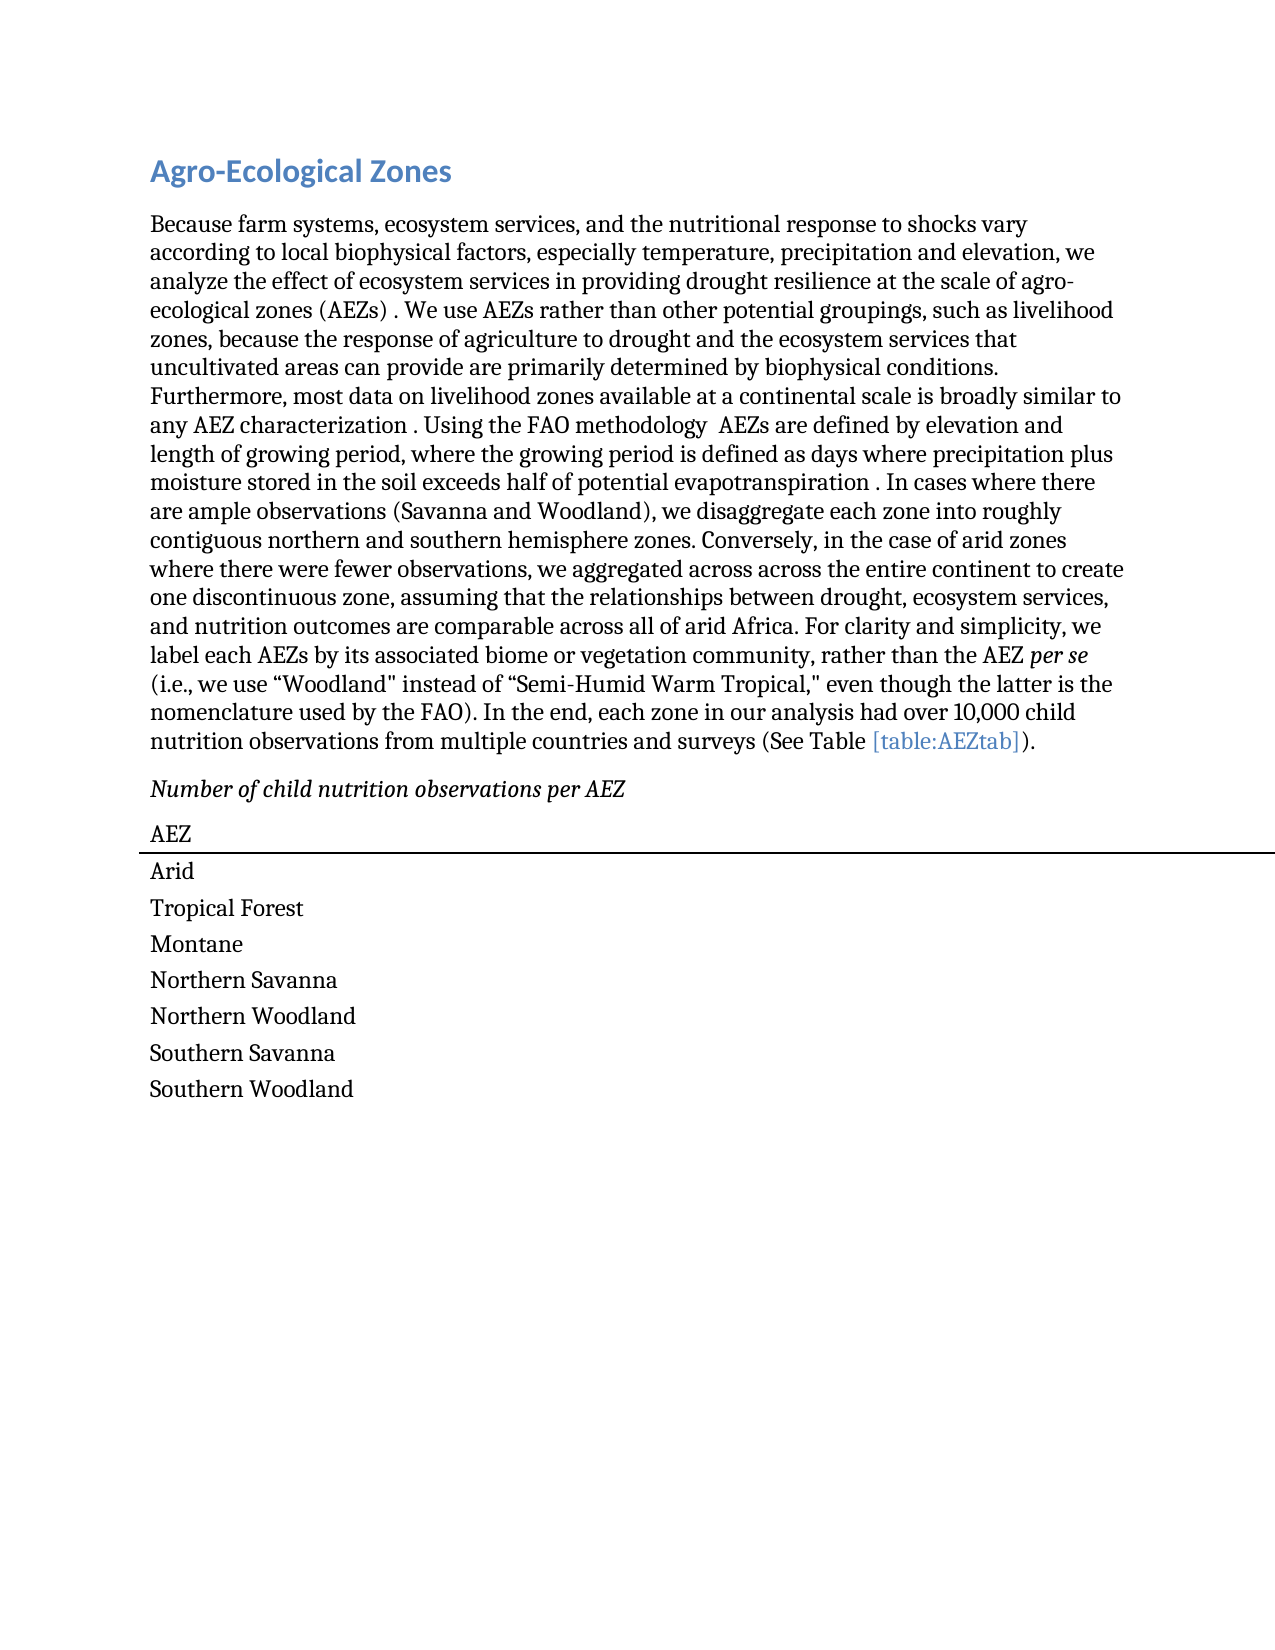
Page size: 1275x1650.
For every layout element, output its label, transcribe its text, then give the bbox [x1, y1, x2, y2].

table_cell Northern Woodland [139, 999, 1275, 1035]
table_cell Southern Woodland [139, 1071, 1275, 1107]
text Number of child nutrition observations per AEZ [150, 774, 1125, 803]
subtitle Agro-Ecological Zones [150, 150, 1125, 191]
table_cell Tropical Forest [139, 890, 1275, 926]
table_cell Montane [139, 926, 1275, 962]
table_header AEZ [139, 816, 1275, 852]
table_cell Northern Savanna [139, 962, 1275, 998]
text Because farm systems, ecosystem services, and the nutritional response to shocks vary according to local biophysical factors, especially temperature, precipitation and elevation, we analyze the effect of ecosystem services in providing drought resilience at the scale of agro-ecological zones (AEZs) . We use AEZs rather than other potential groupings, such as livelihood zones, because the response of agriculture to drought and the ecosystem services that uncultivated areas can provide are primarily determined by biophysical conditions. Furthermore, most data on livelihood zones available at a continental scale is broadly similar to any AEZ characterization . Using the FAO methodology AEZs are defined by elevation and length of growing period, where the growing period is defined as days where precipitation plus moisture stored in the soil exceeds half of potential evapotranspiration . In cases where there are ample observations (Savanna and Woodland), we disaggregate each zone into roughly contiguous northern and southern hemisphere zones. Conversely, in the case of arid zones where there were fewer observations, we aggregated across across the entire continent to create one discontinuous zone, assuming that the relationships between drought, ecosystem services, and nutrition outcomes are comparable across all of arid Africa. For clarity and simplicity, we label each AEZs by its associated biome or vegetation community, rather than the AEZ per se (i.e., we use “Woodland" instead of “Semi-Humid Warm Tropical," even though the latter is the nomenclature used by the FAO). In the end, each zone in our analysis had over 10,000 child nutrition observations from multiple countries and surveys (See Table [table:AEZtab]). [150, 209, 1125, 756]
table_cell Southern Savanna [139, 1035, 1275, 1071]
table_cell Arid [139, 854, 1275, 890]
